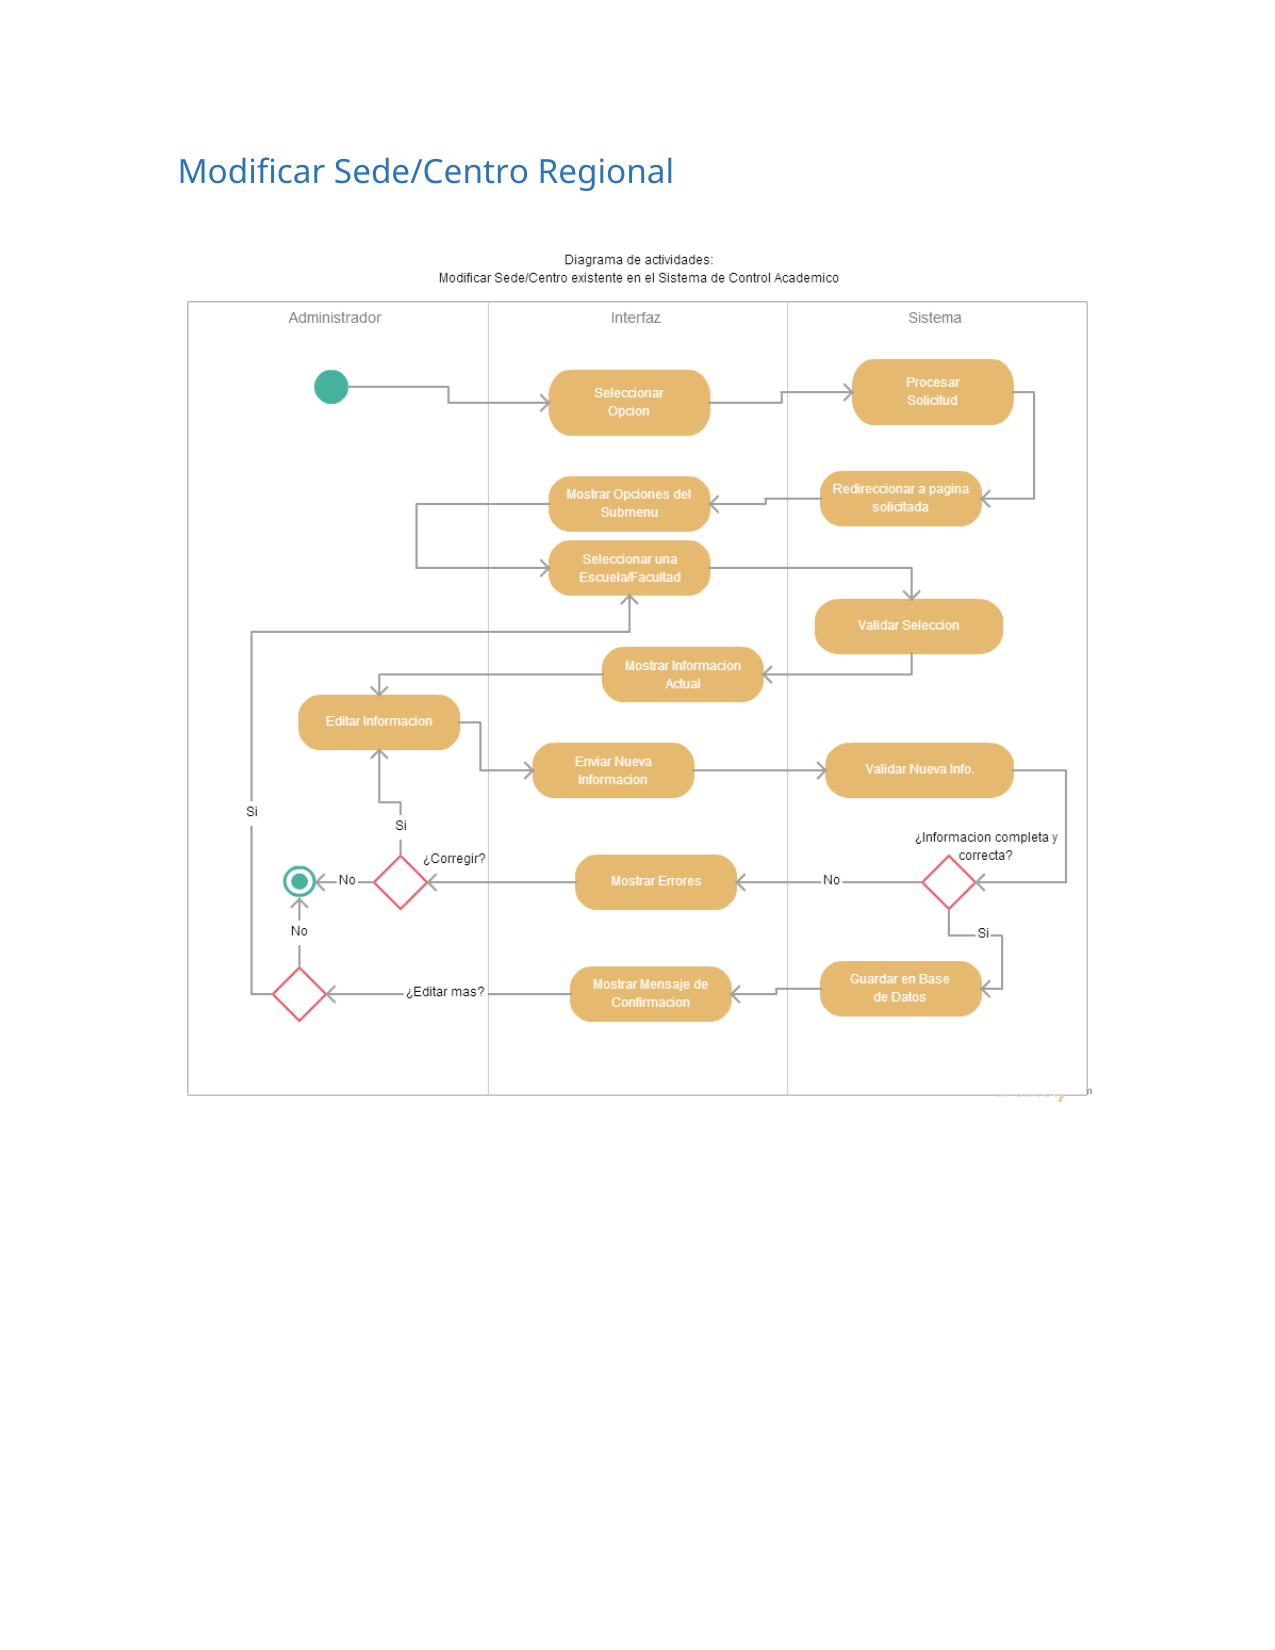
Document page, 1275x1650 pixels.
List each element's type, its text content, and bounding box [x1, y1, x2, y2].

subtitle Modificar Sede/Centro Regional [177, 148, 1098, 193]
picture [177, 243, 1098, 1106]
